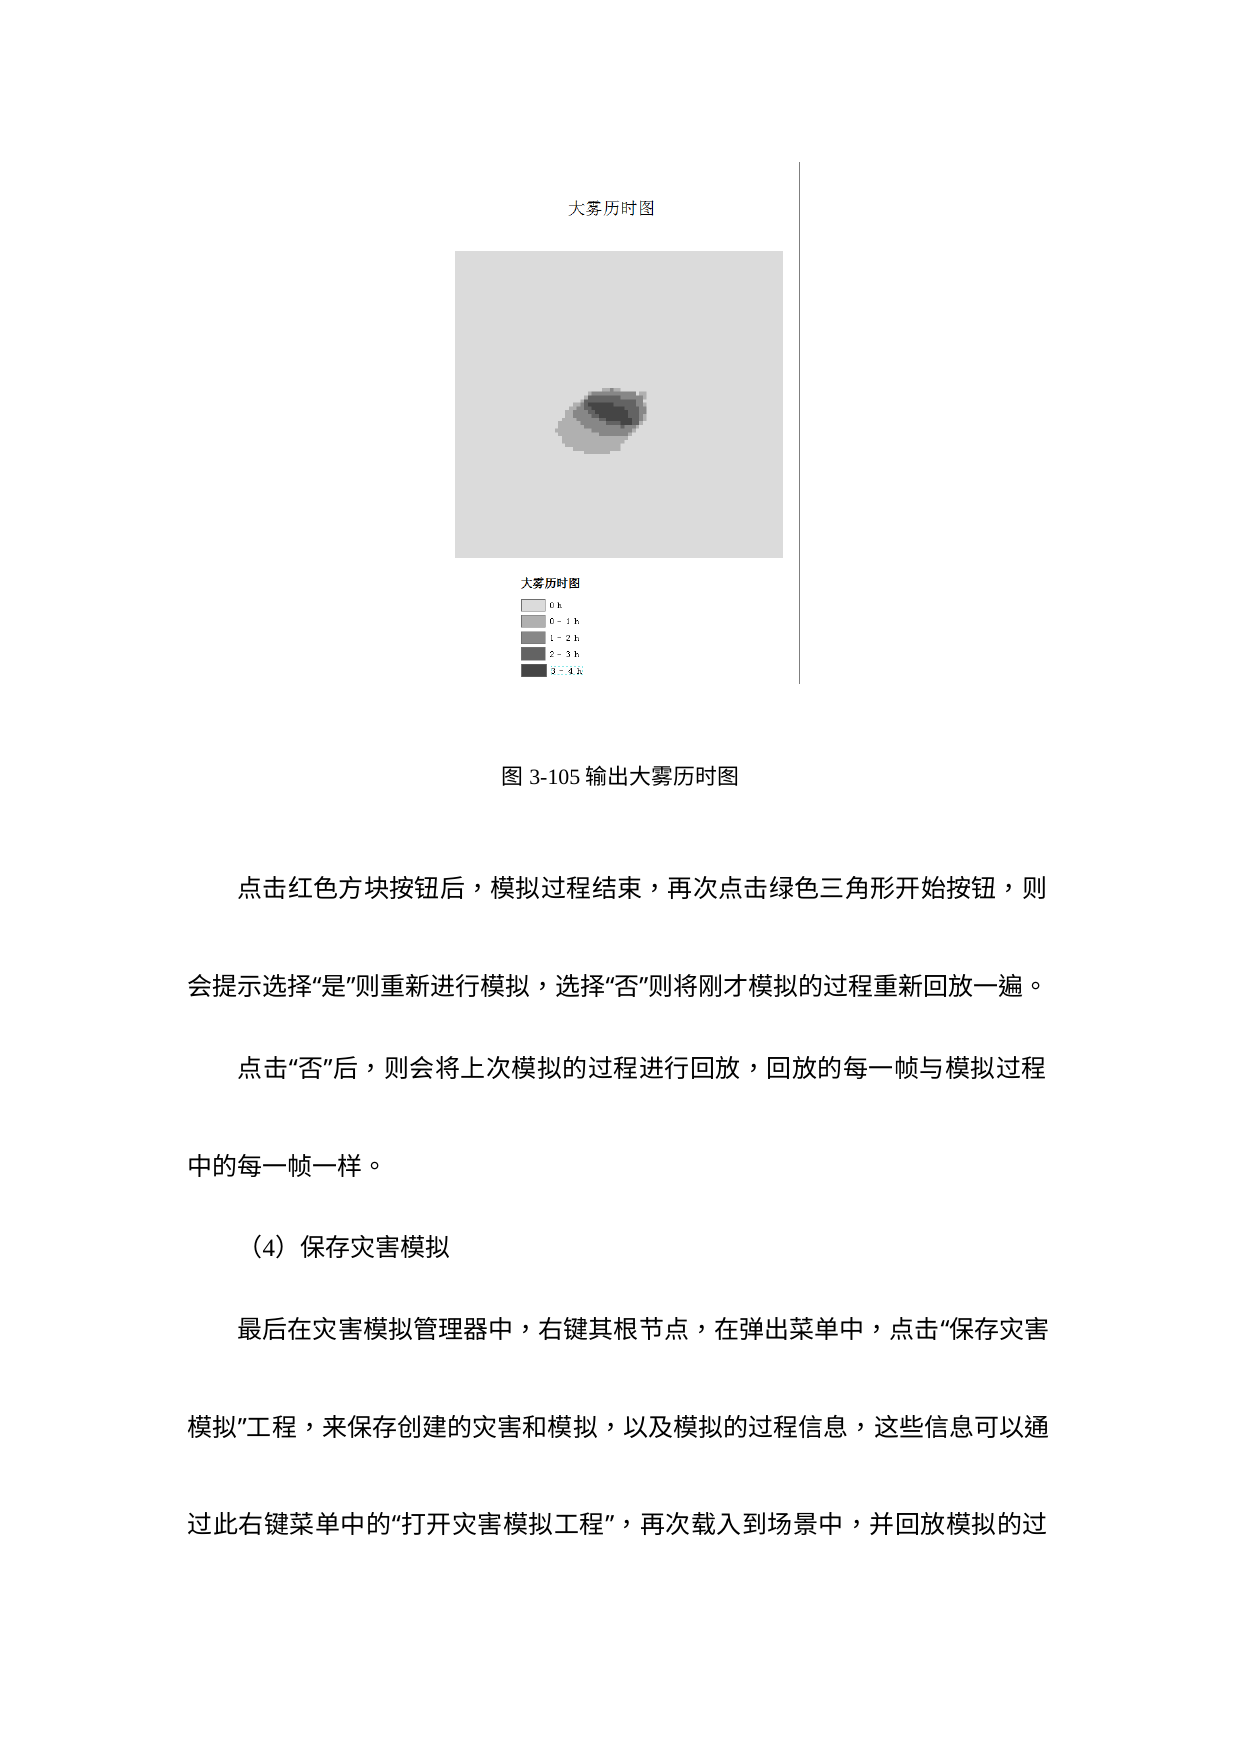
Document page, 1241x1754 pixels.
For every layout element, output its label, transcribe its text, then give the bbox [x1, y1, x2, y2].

text 点击“否”后，则会将上次模拟的过程进行回放，回放的每一帧与模拟过程中的每一帧一样。 [187, 1035, 1050, 1198]
picture [439, 162, 801, 684]
text 点击红色方块按钮后，模拟过程结束，再次点击绿色三角形开始按钮，则会提示选择“是”则重新进行模拟，选择“否”则将刚才模拟的过程重新回放一遍。 [187, 856, 1050, 1018]
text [187, 1297, 1050, 1557]
text （4）保存灾害模拟 [187, 1215, 1050, 1280]
